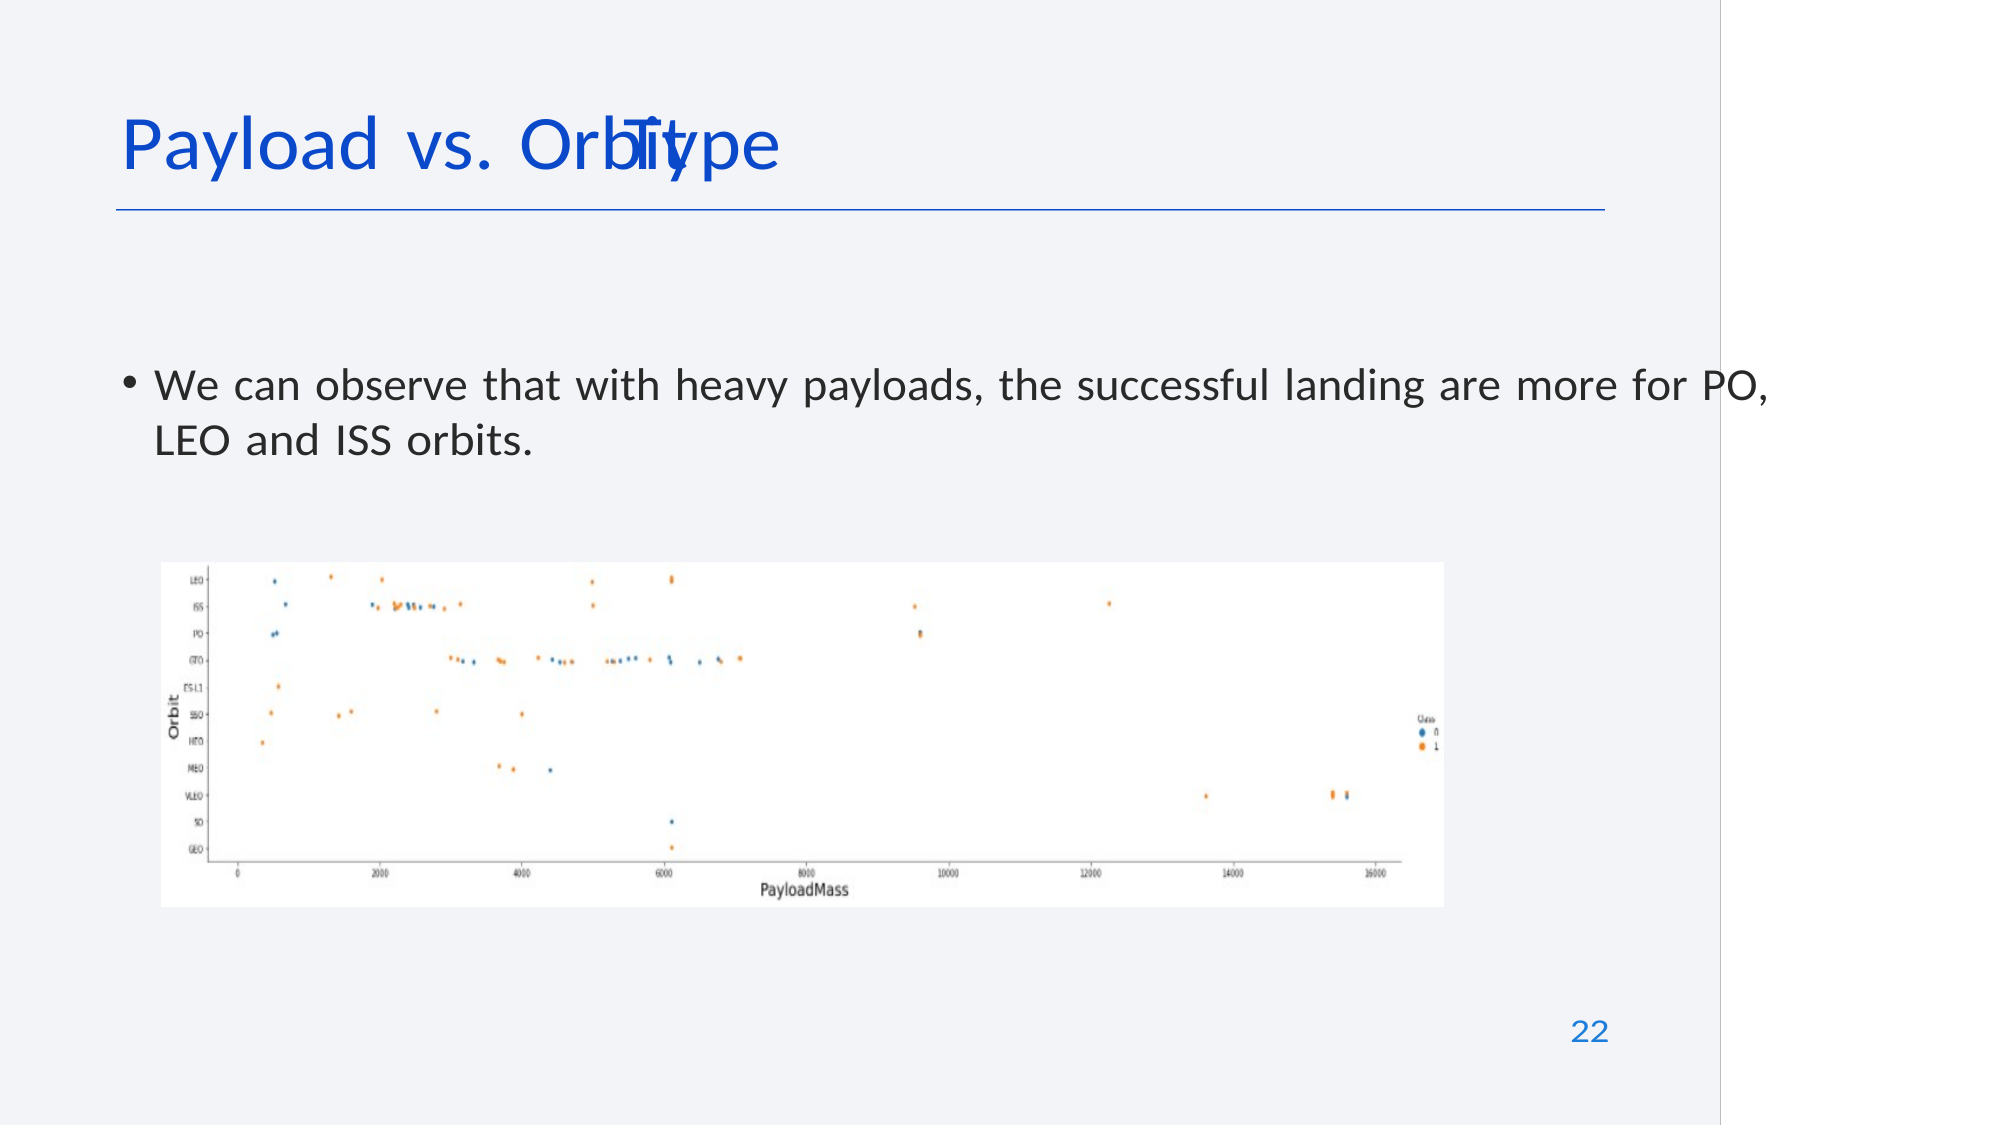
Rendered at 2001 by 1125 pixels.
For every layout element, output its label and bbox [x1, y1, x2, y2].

picture [1709, 374, 1720, 386]
picture [0, 0, 1721, 1125]
